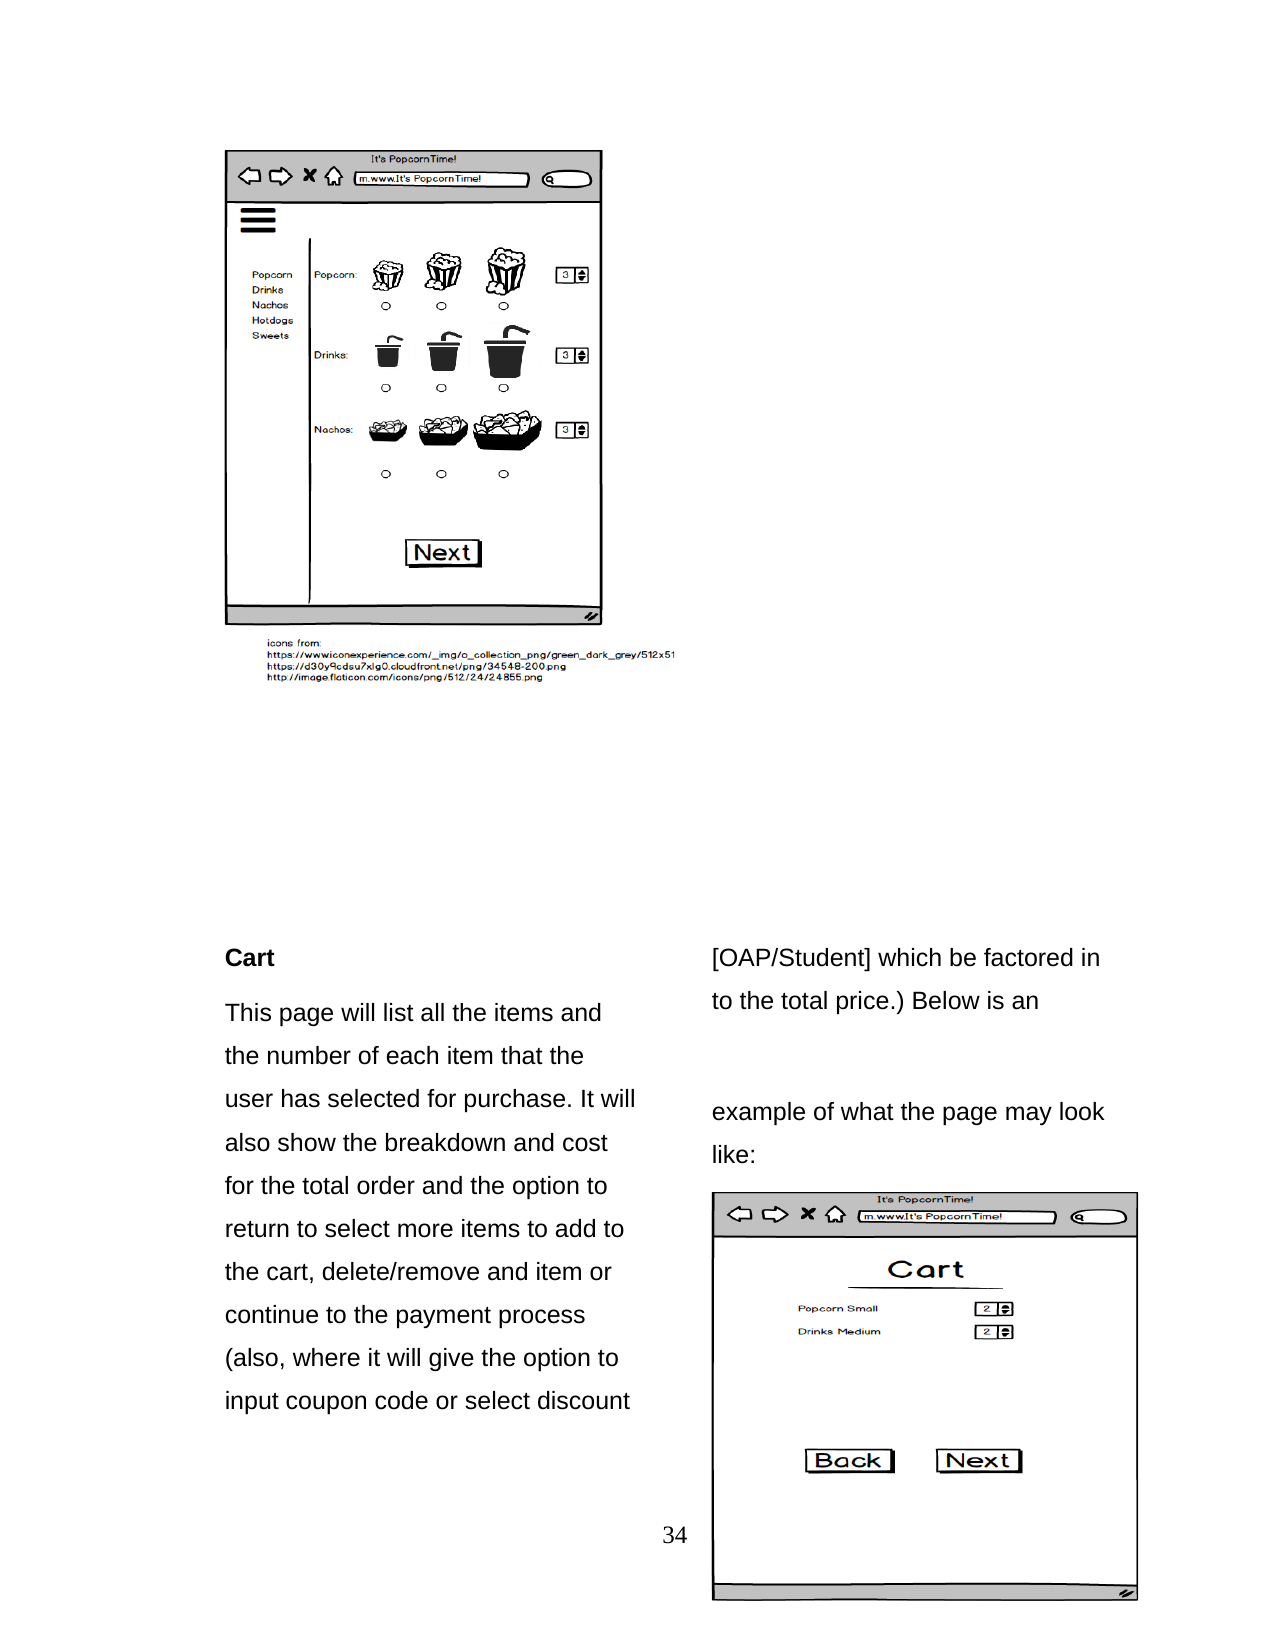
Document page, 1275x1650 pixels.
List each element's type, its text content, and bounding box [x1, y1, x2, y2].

text Cart [224, 942, 638, 971]
picture [224, 150, 675, 694]
text This page will list all the items and the number of each item that the user has selected for purchase. It will also show the breakdown and cost for the total order and the option to return to select more items to add to the cart, delete/remove and item or continue to the payment process (also, where it will give the option to input coupon code or select discount [OAP/Student] which be factored in to the total price.) Below is an [712, 942, 1125, 1014]
text This page will list all the items and the number of each item that the user has selected for purchase. It will also show the breakdown and cost for the total order and the option to return to select more items to add to the cart, delete/remove and item or continue to the payment process (also, where it will give the option to input coupon code or select discount [OAP/Student] which be factored in to the total price.) Below is an [224, 998, 638, 1415]
picture [711, 1192, 1139, 1601]
text example of what the page may look like: [712, 1097, 1125, 1169]
